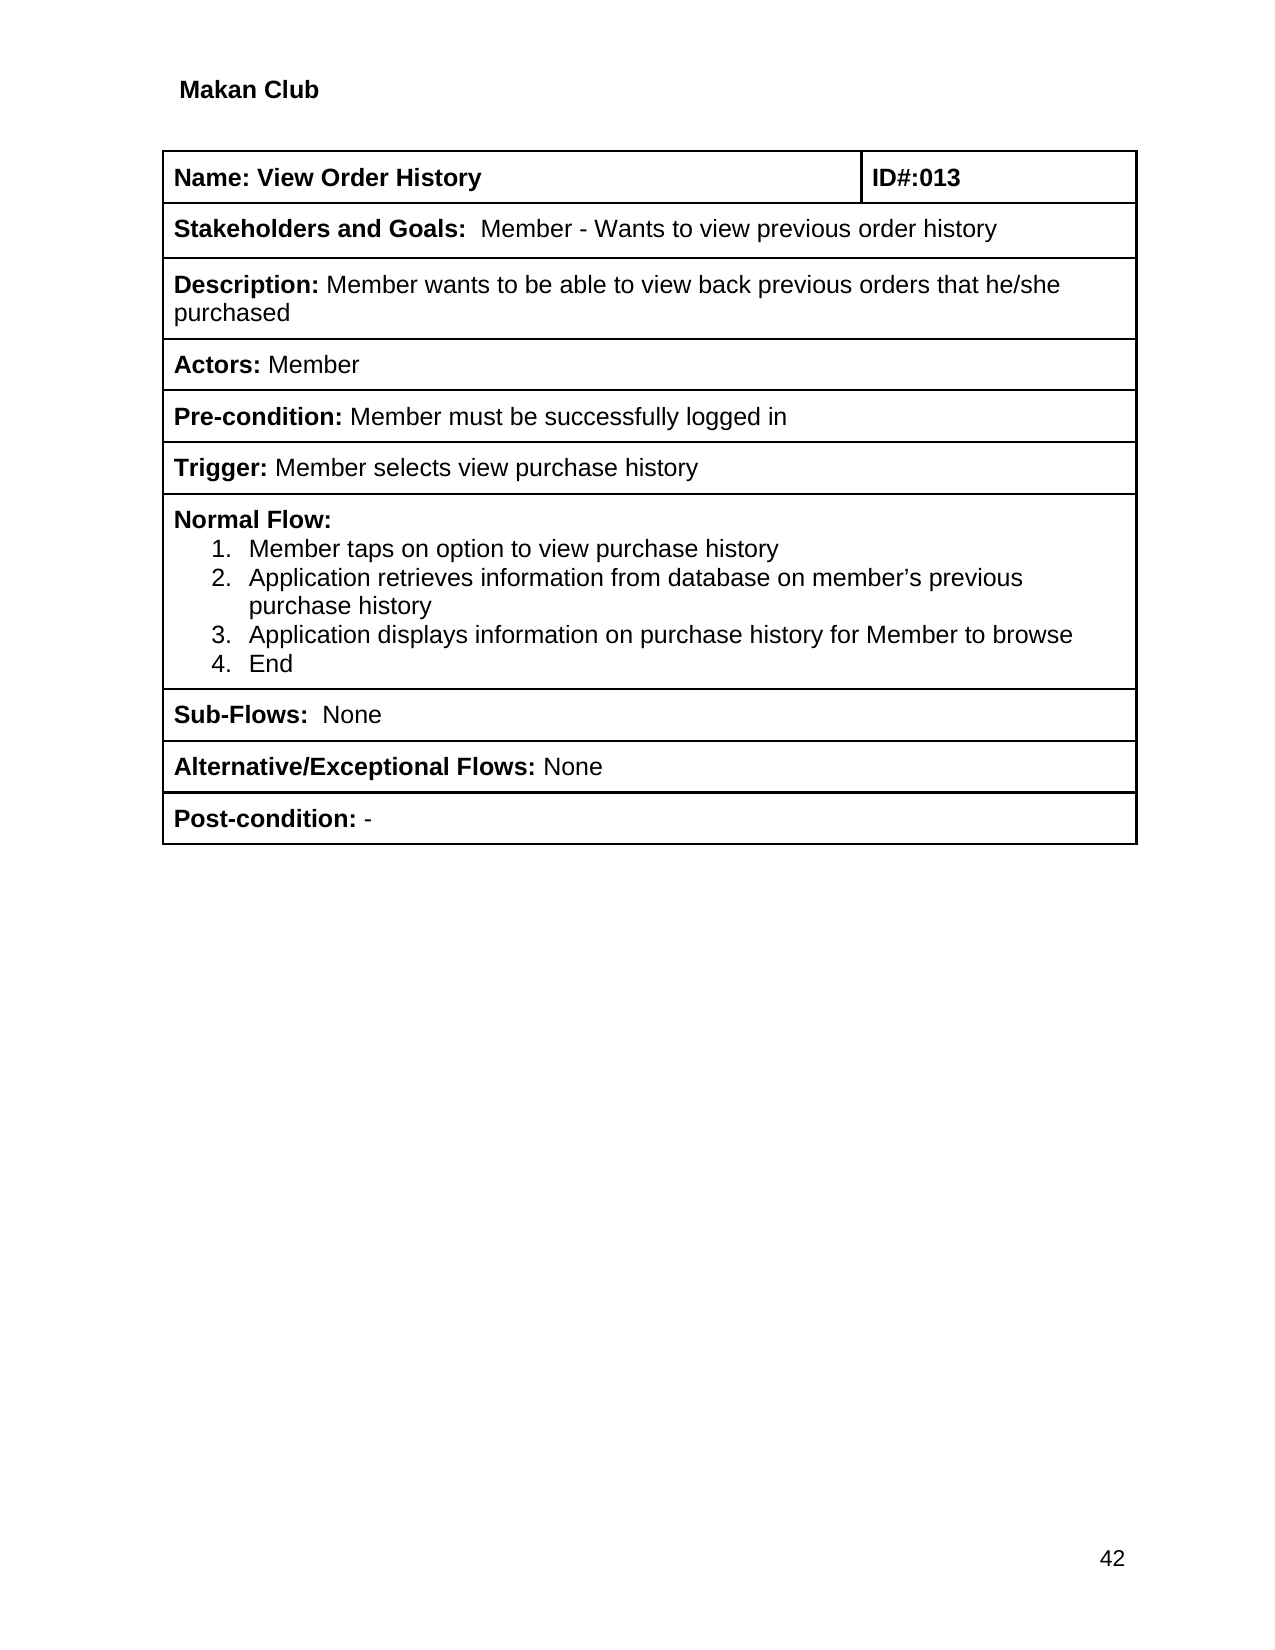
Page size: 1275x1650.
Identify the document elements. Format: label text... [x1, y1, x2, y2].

table_header ID#:013 [863, 152, 1135, 202]
table_cell Actors: Member [164, 340, 1135, 389]
table_cell Trigger: Member selects view purchase history [164, 443, 1135, 493]
table_cell Normal Flow: Member taps on option to view purchase history Application retrieves information from database on member’s previous purchase history Application displays information on purchase history for Member to browse End [164, 495, 1135, 688]
table_cell Stakeholders and Goals: Member - Wants to view previous order history [164, 204, 1135, 257]
table_cell Sub-Flows: None [164, 690, 1135, 740]
table_cell Description: Member wants to be able to view back previous orders that he/she purchased [164, 259, 1135, 338]
table_cell Alternative/Exceptional Flows: None [164, 742, 1135, 791]
table_cell Pre-condition: Member must be successfully logged in [164, 391, 1135, 441]
table_cell Post-condition: - [164, 794, 1135, 843]
table_header Name: View Order History [164, 152, 860, 202]
